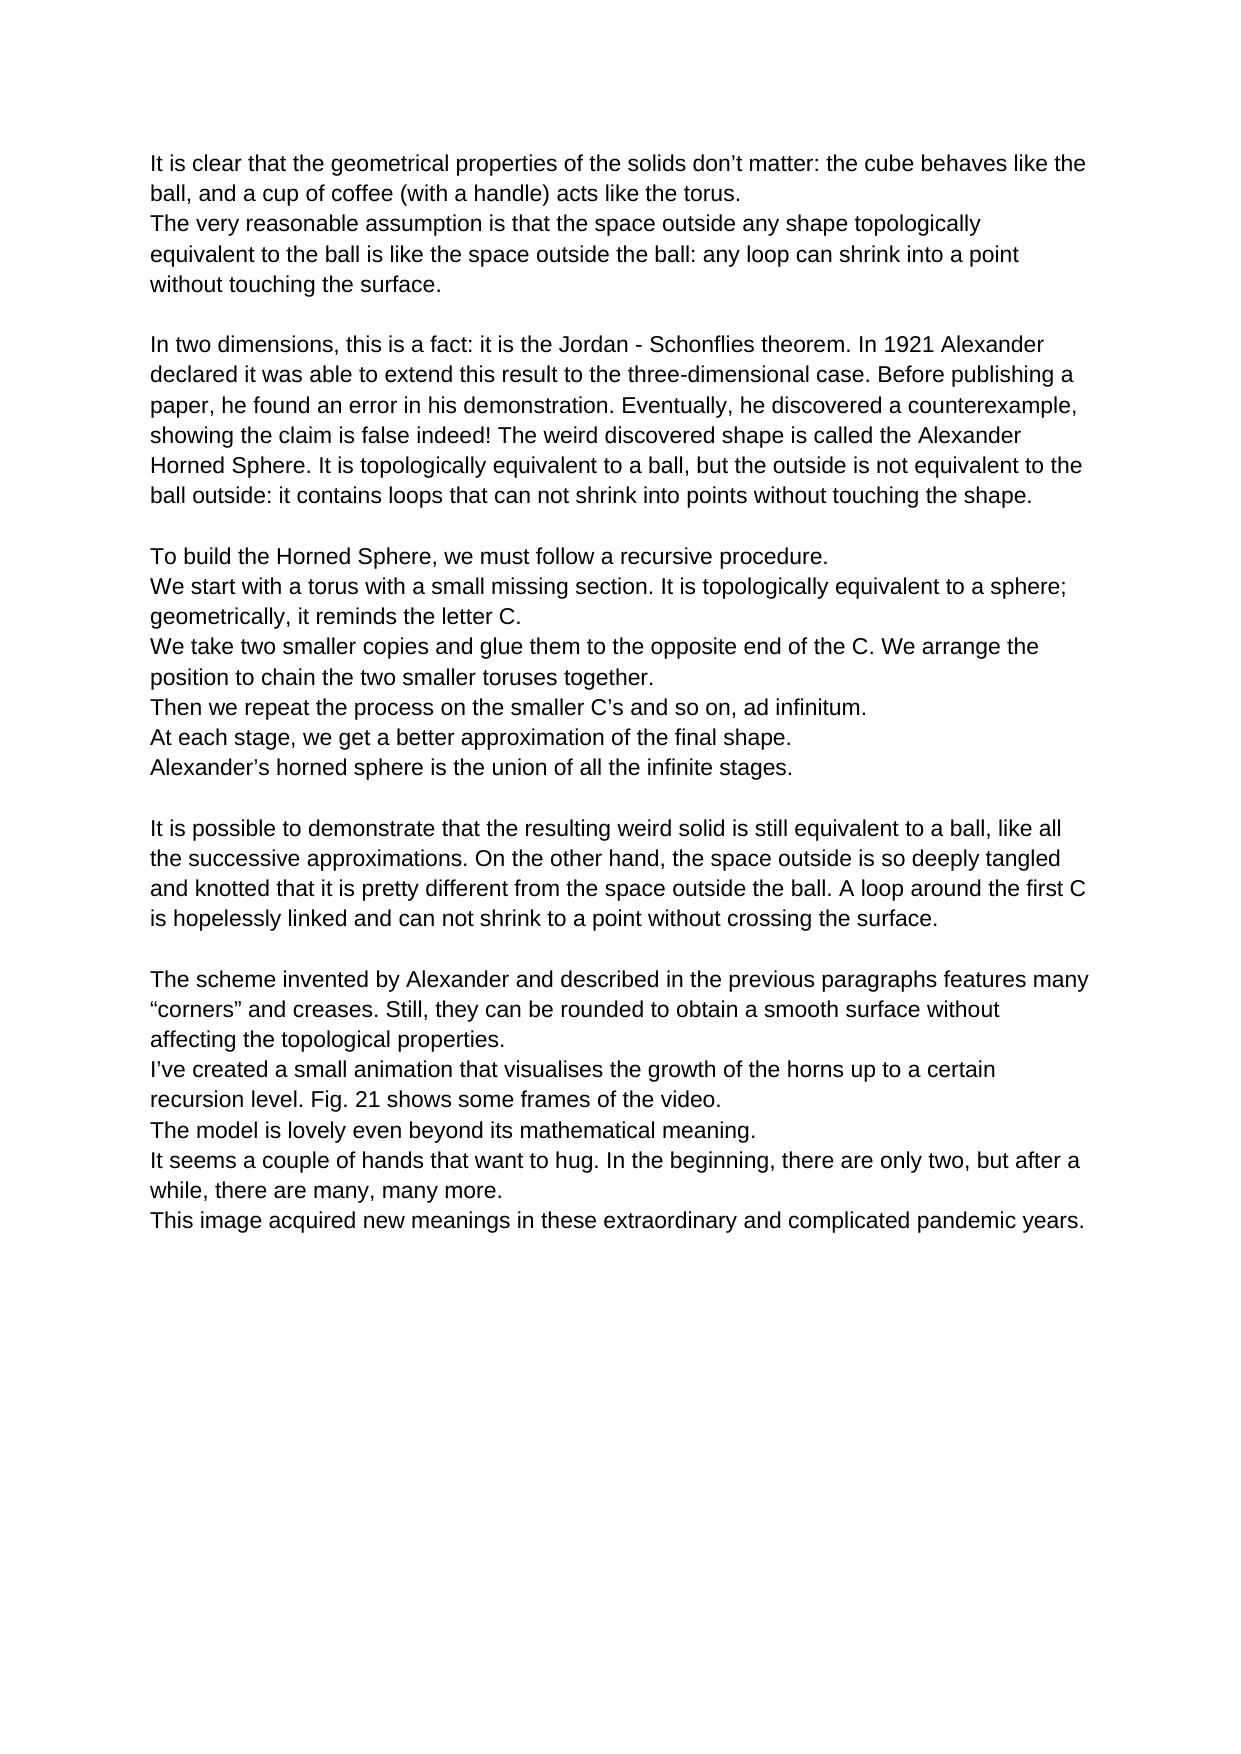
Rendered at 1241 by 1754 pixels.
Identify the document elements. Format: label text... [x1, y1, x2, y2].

text At each stage, we get a better approximation of the final shape. [150, 724, 1090, 750]
text We start with a torus with a small missing section. It is topologically equivalent to a sphere; geometrically, it reminds the letter C. [150, 573, 1090, 629]
text Then we repeat the process on the smaller C’s and so on, ad infinitum. [150, 694, 1090, 720]
text To build the Horned Sphere, we must follow a recursive procedure. [150, 543, 1090, 569]
text It is possible to demonstrate that the resulting weird solid is still equivalent to a ball, like all the successive approximations. On the other hand, the space outside is so deeply tangled and knotted that it is pretty different from the space outside the ball. A loop around the first C is hopelessly linked and can not shrink to a point without crossing the surface. [150, 814, 1090, 932]
text It is clear that the geometrical properties of the solids don’t matter: the cube behaves like the ball, and a cup of coffee (with a handle) acts like the torus. [150, 150, 1090, 207]
text We take two smaller copies and glue them to the opposite end of the C. We arrange the position to chain the two smaller toruses together. [150, 633, 1090, 690]
text I’ve created a small animation that visualises the growth of the horns up to a certain recursion level. Fig. 21 shows some frames of the video. [150, 1056, 1090, 1113]
text It seems a couple of hands that want to hug. In the beginning, there are only two, but after a while, there are many, many more. [150, 1147, 1090, 1203]
text Alexander’s horned sphere is the union of all the infinite stages. [150, 754, 1090, 781]
text This image acquired new meanings in these extraordinary and complicated pandemic years. [150, 1207, 1090, 1234]
text The scheme invented by Alexander and described in the previous paragraphs features many “corners” and creases. Still, they can be rounded to obtain a smooth surface without affecting the topological properties. [150, 966, 1090, 1052]
text The model is lovely even beyond its mathematical meaning. [150, 1117, 1090, 1143]
text The very reasonable assumption is that the space outside any shape topologically equivalent to the ball is like the space outside the ball: any loop can shrink into a point without touching the surface. [150, 210, 1090, 297]
text In two dimensions, this is a fact: it is the Jordan - Schonflies theorem. In 1921 Alexander declared it was able to extend this result to the three-dimensional case. Before publishing a paper, he found an error in his demonstration. Eventually, he discovered a counterexample, showing the claim is false indeed! The weird discovered shape is called the Alexander Horned Sphere. It is topologically equivalent to a ball, but the outside is not equivalent to the ball outside: it contains loops that can not shrink into points without touching the shape. [150, 331, 1090, 509]
